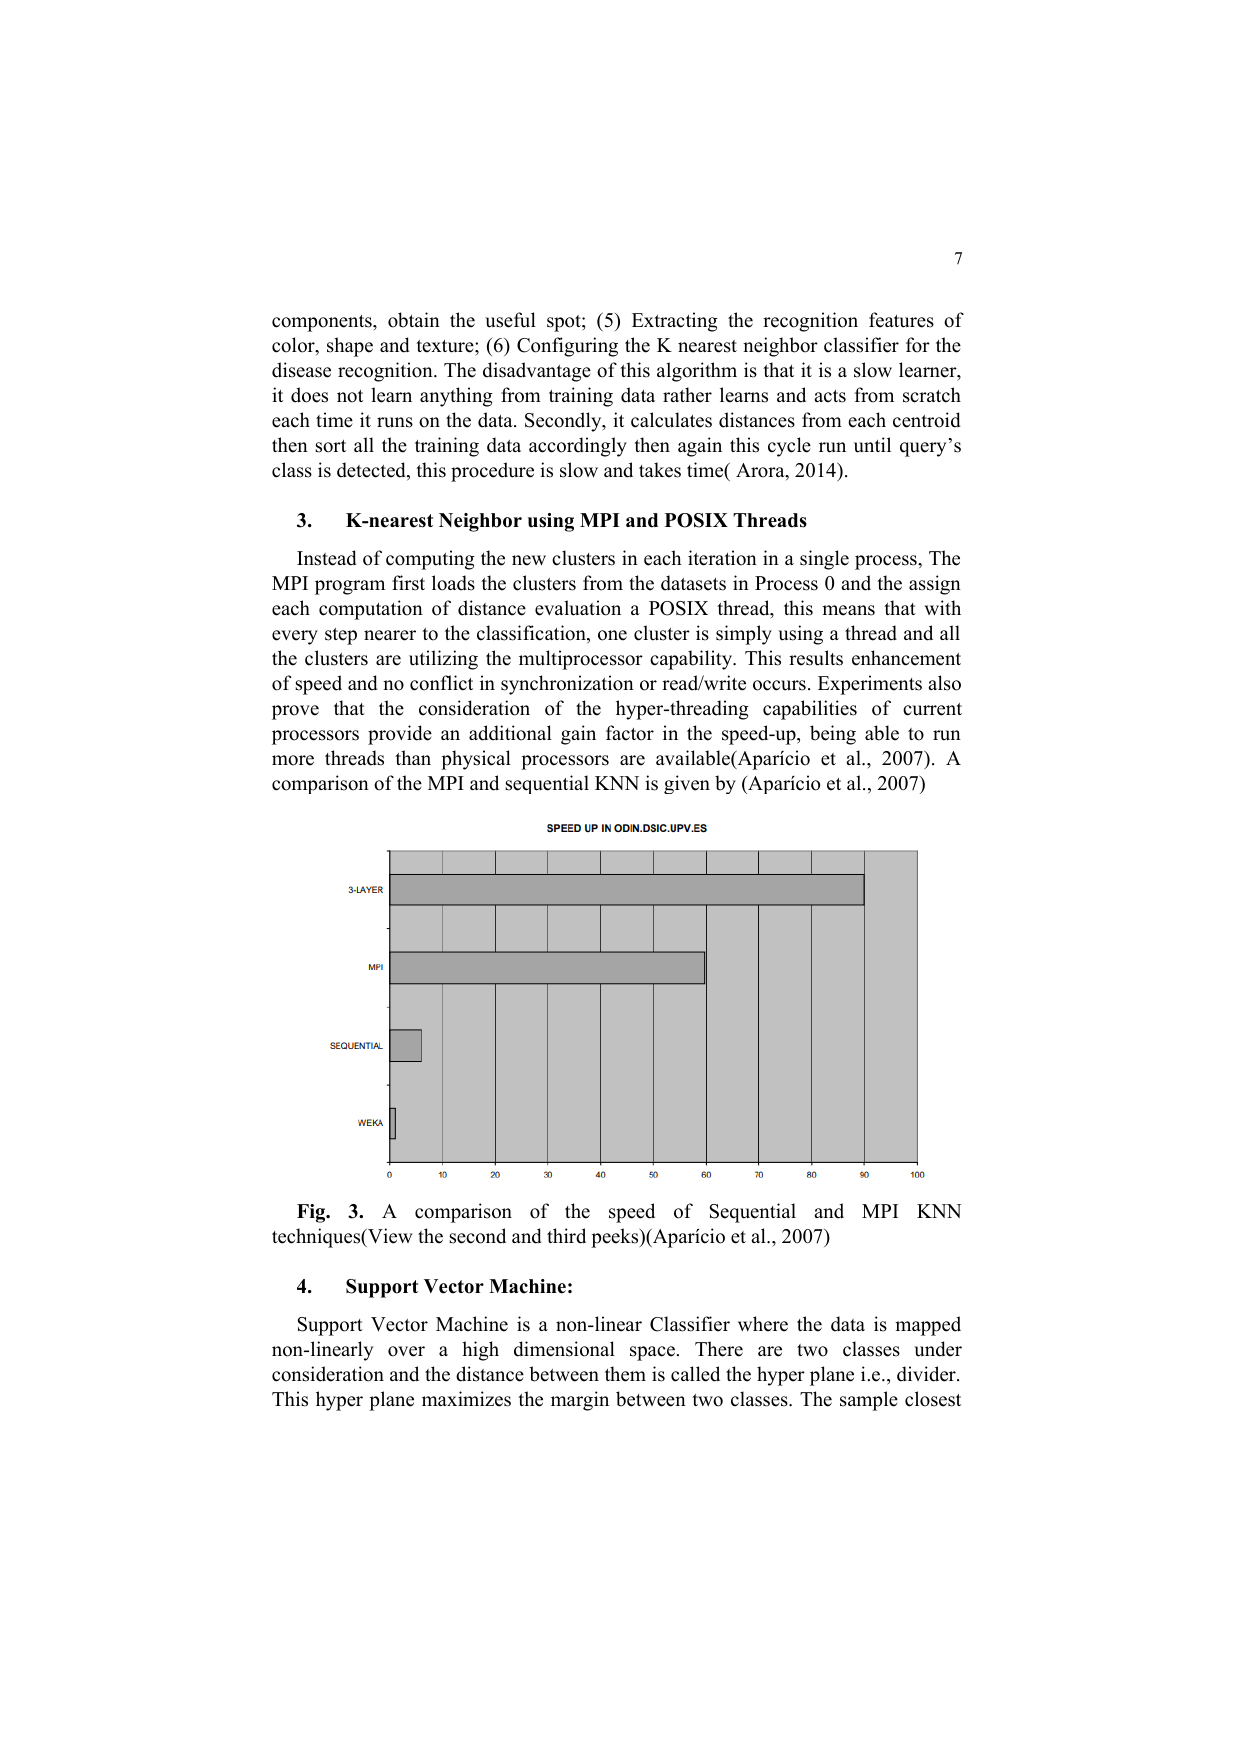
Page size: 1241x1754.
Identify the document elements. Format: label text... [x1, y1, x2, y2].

text Fig. 3. A comparison of the speed of Sequential and MPI KNN techniques(View the second and third peeks)(Aparício et al., 2007) [272, 1198, 963, 1248]
picture [296, 794, 988, 1199]
text Instead of computing the new clusters in each iteration in a single process, The MPI program first loads the clusters from the datasets in Process 0 and the assign each computation of distance evaluation a POSIX thread, this means that with every step nearer to the classification, one cluster is simply using a thread and all the clusters are utilizing the multiprocessor capability. This results enhancement of speed and no conflict in synchronization or read/write occurs. Experiments also prove that the consideration of the hyper-threading capabilities of current processors provide an additional gain factor in the speed-up, being able to run more threads than physical processors are available(Aparício et al., 2007). A comparison of the MPI and sequential KNN is given by (Aparício et al., 2007) [272, 544, 963, 794]
subtitle 3. K-nearest Neighbor using MPI and POSIX Threads [272, 507, 963, 532]
subtitle 4. Support Vector Machine: [272, 1273, 963, 1298]
